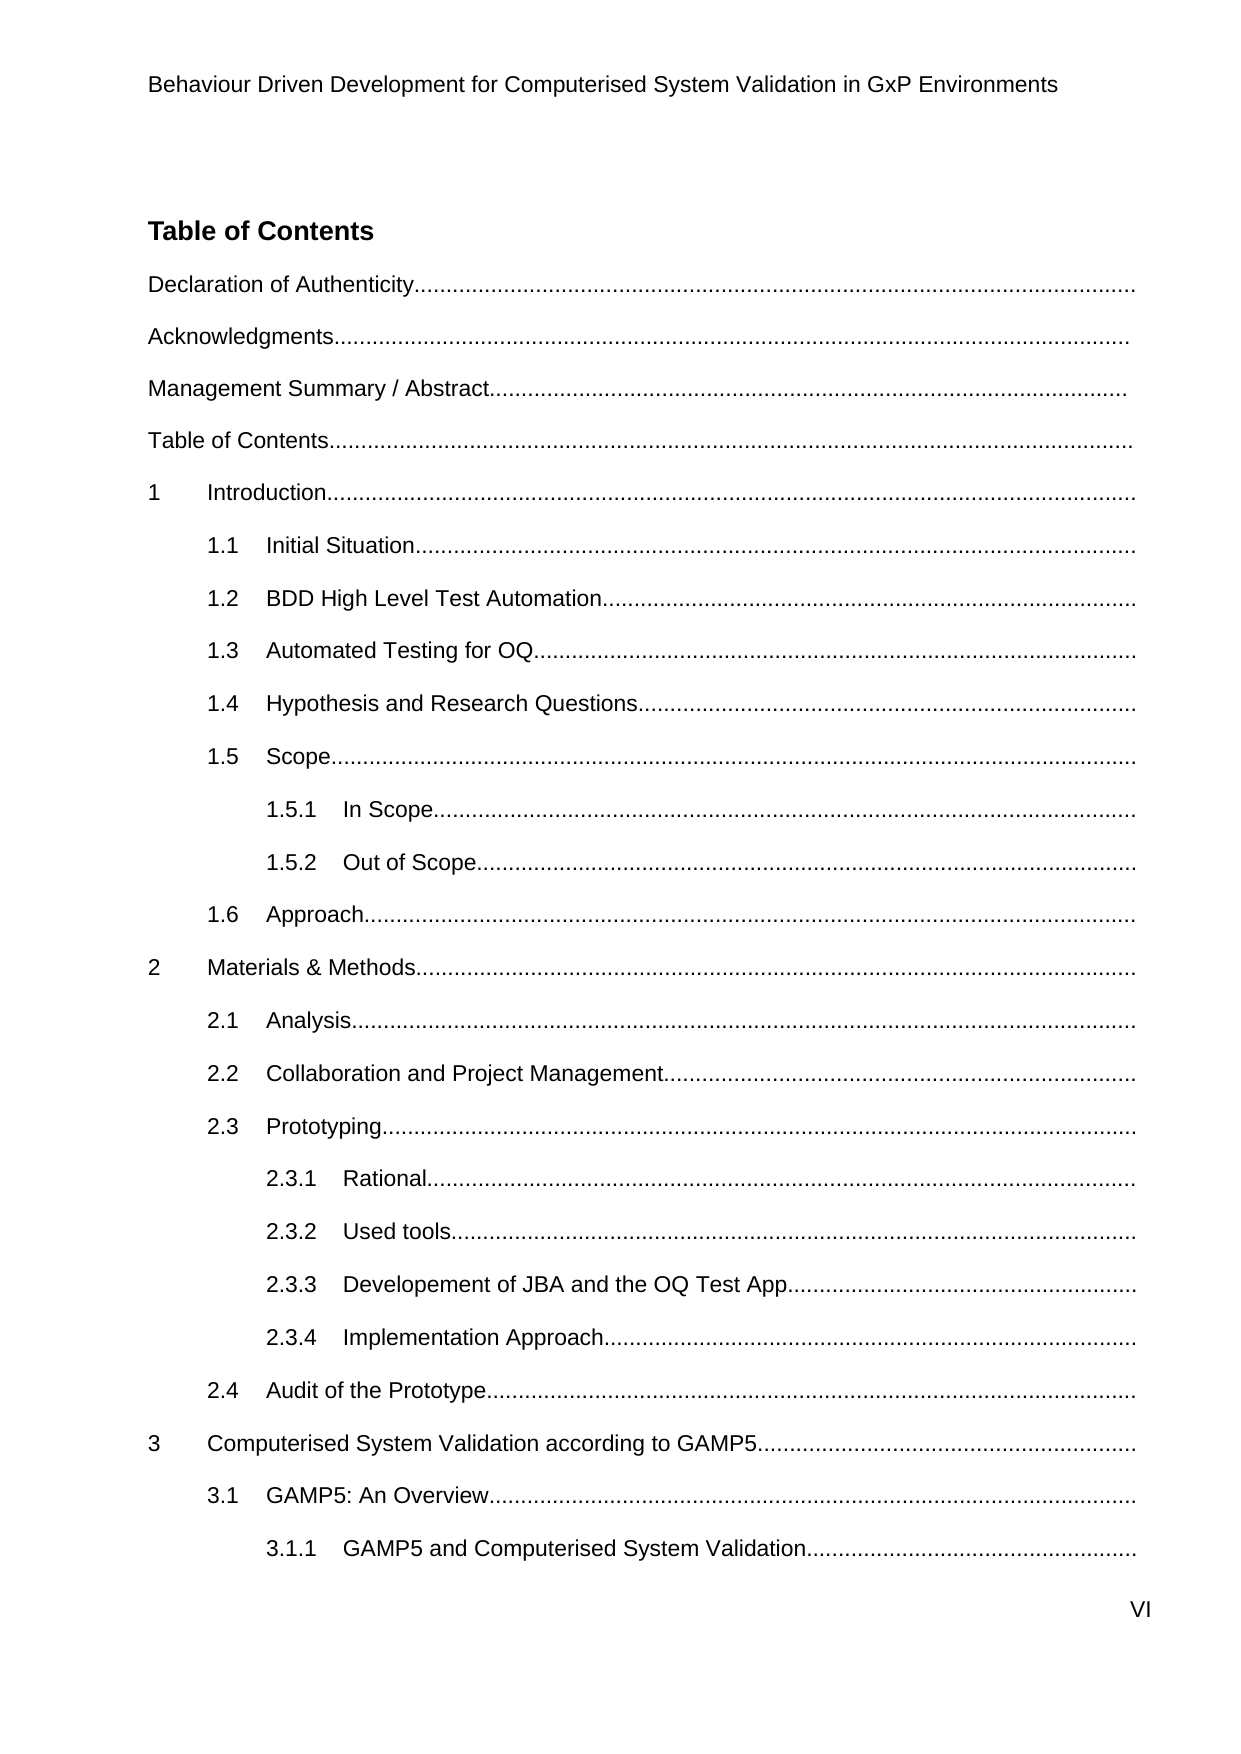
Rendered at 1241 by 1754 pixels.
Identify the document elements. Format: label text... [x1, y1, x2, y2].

text Management Summary / Abstract IV [148, 375, 1092, 401]
text 1.5.2 Out of Scope 4 [266, 848, 1092, 875]
text 1.5 Scope 3 [207, 743, 1092, 769]
text 1.6 Approach 4 [207, 901, 1092, 928]
text 2 Materials & Methods 6 [148, 954, 1092, 981]
text 2.3.3 Developement of JBA and the OQ Test App 7 [266, 1271, 1092, 1297]
subtitle Table of Contents [148, 215, 1152, 246]
text 1.3 Automated Testing for OQ 2 [207, 637, 1092, 664]
text 1.4 Hypothesis and Research Questions 3 [207, 690, 1092, 716]
text 3 Computerised System Validation according to GAMP5 9 [148, 1429, 1092, 1456]
text 3.1 GAMP5: An Overview 9 [207, 1482, 1092, 1509]
text Declaration of Authenticity II [148, 271, 1092, 297]
text 2.1 Analysis 6 [207, 1007, 1092, 1033]
text 1 Introduction 1 [148, 479, 1092, 505]
text 2.3.4 Implementation Approach 8 [266, 1324, 1092, 1350]
text 2.2 Collaboration and Project Management 6 [207, 1060, 1092, 1086]
text 1.1 Initial Situation 1 [207, 532, 1092, 558]
text 2.3.2 Used tools 6 [266, 1218, 1092, 1244]
text Acknowledgments III [148, 323, 1092, 349]
text 1.2 BDD High Level Test Automation 1 [207, 584, 1092, 611]
text 2.3.1 Rational 6 [266, 1165, 1092, 1192]
text 1.5.1 In Scope 3 [266, 796, 1092, 822]
text 2.3 Prototyping 6 [207, 1113, 1092, 1139]
text 2.4 Audit of the Prototype 8 [207, 1377, 1092, 1403]
text Table of Contents V [148, 427, 1092, 453]
text 3.1.1 GAMP5 and Computerised System Validation 9 [266, 1535, 1092, 1561]
